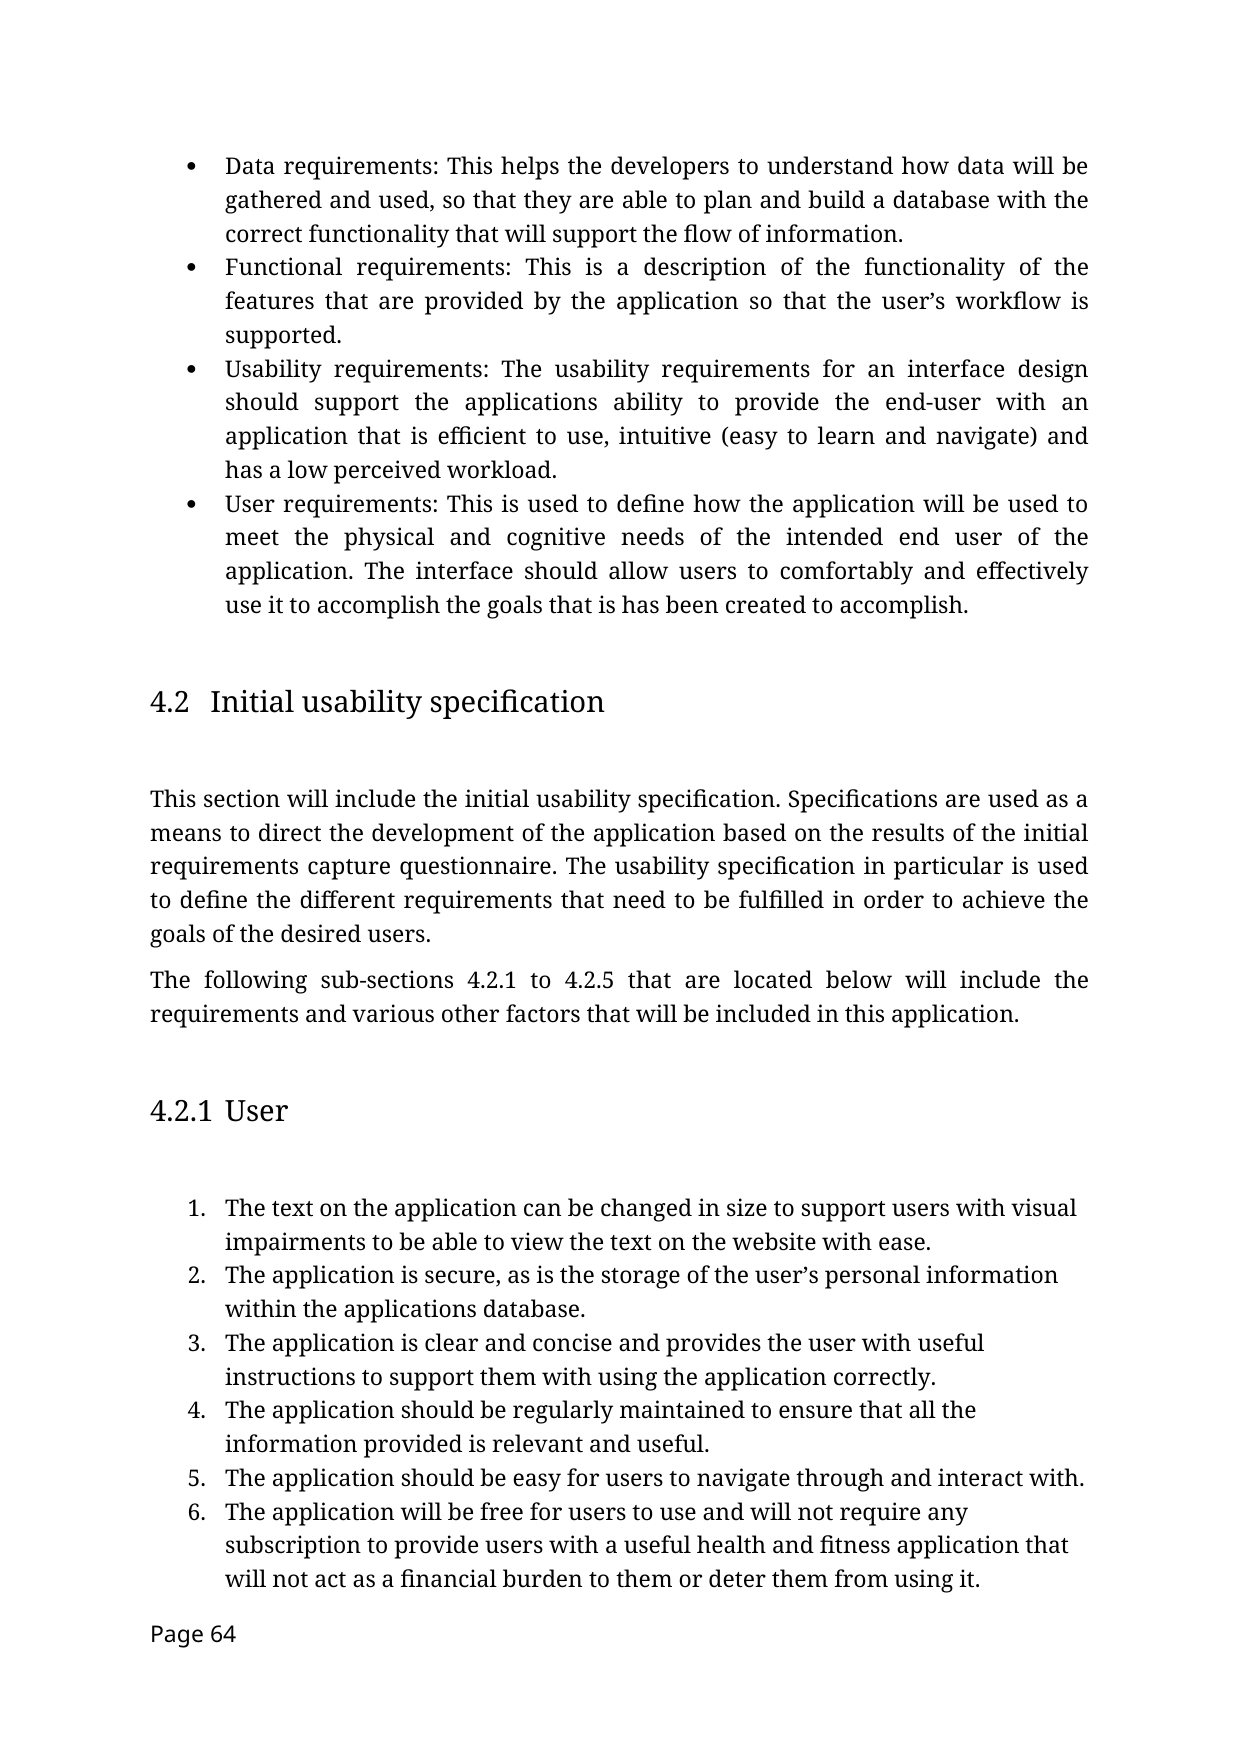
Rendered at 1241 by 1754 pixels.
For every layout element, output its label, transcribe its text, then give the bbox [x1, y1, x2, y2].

list The text on the application can be changed in size to support users with visual impairments to be able to view the text on the website with ease. [187, 1192, 1090, 1257]
text The following sub-sections 4.2.1 to 4.2.5 that are located below will include the requirements and various other factors that will be included in this application. [150, 964, 1090, 1029]
list The application is secure, as is the storage of the user’s personal information within the applications database. [187, 1259, 1090, 1324]
list Functional requirements: This is a description of the functionality of the features that are provided by the application so that the user’s workflow is supported. [187, 251, 1090, 350]
list The application should be regularly maintained to ensure that all the information provided is relevant and useful. [187, 1394, 1090, 1459]
list The application should be easy for users to navigate through and interact with. [187, 1462, 1090, 1493]
subtitle Initial usability specification [150, 681, 1090, 721]
list User requirements: This is used to define how the application will be used to meet the physical and cognitive needs of the intended end user of the application. The interface should allow users to comfortably and effectively use it to accomplish the goals that is has been created to accomplish. [187, 487, 1090, 620]
list The application is clear and concise and provides the user with useful instructions to support them with using the application correctly. [187, 1327, 1090, 1392]
text This section will include the initial usability specification. Specifications are used as a means to direct the development of the application based on the results of the initial requirements capture questionnaire. The usability specification in particular is used to define the different requirements that need to be fulfilled in order to achieve the goals of the desired users. [150, 783, 1090, 949]
list The application will be free for users to use and will not require any subscription to provide users with a useful health and fitness application that will not act as a financial burden to them or deter them from using it. [187, 1496, 1090, 1594]
list Usability requirements: The usability requirements for an interface design should support the applications ability to provide the end-user with an application that is efficient to use, intuitive (easy to learn and navigate) and has a low perceived workload. [187, 352, 1090, 485]
list Data requirements: This helps the developers to understand how data will be gathered and used, so that they are able to plan and build a database with the correct functionality that will support the flow of information. [187, 150, 1090, 249]
subtitle User [150, 1090, 1090, 1130]
